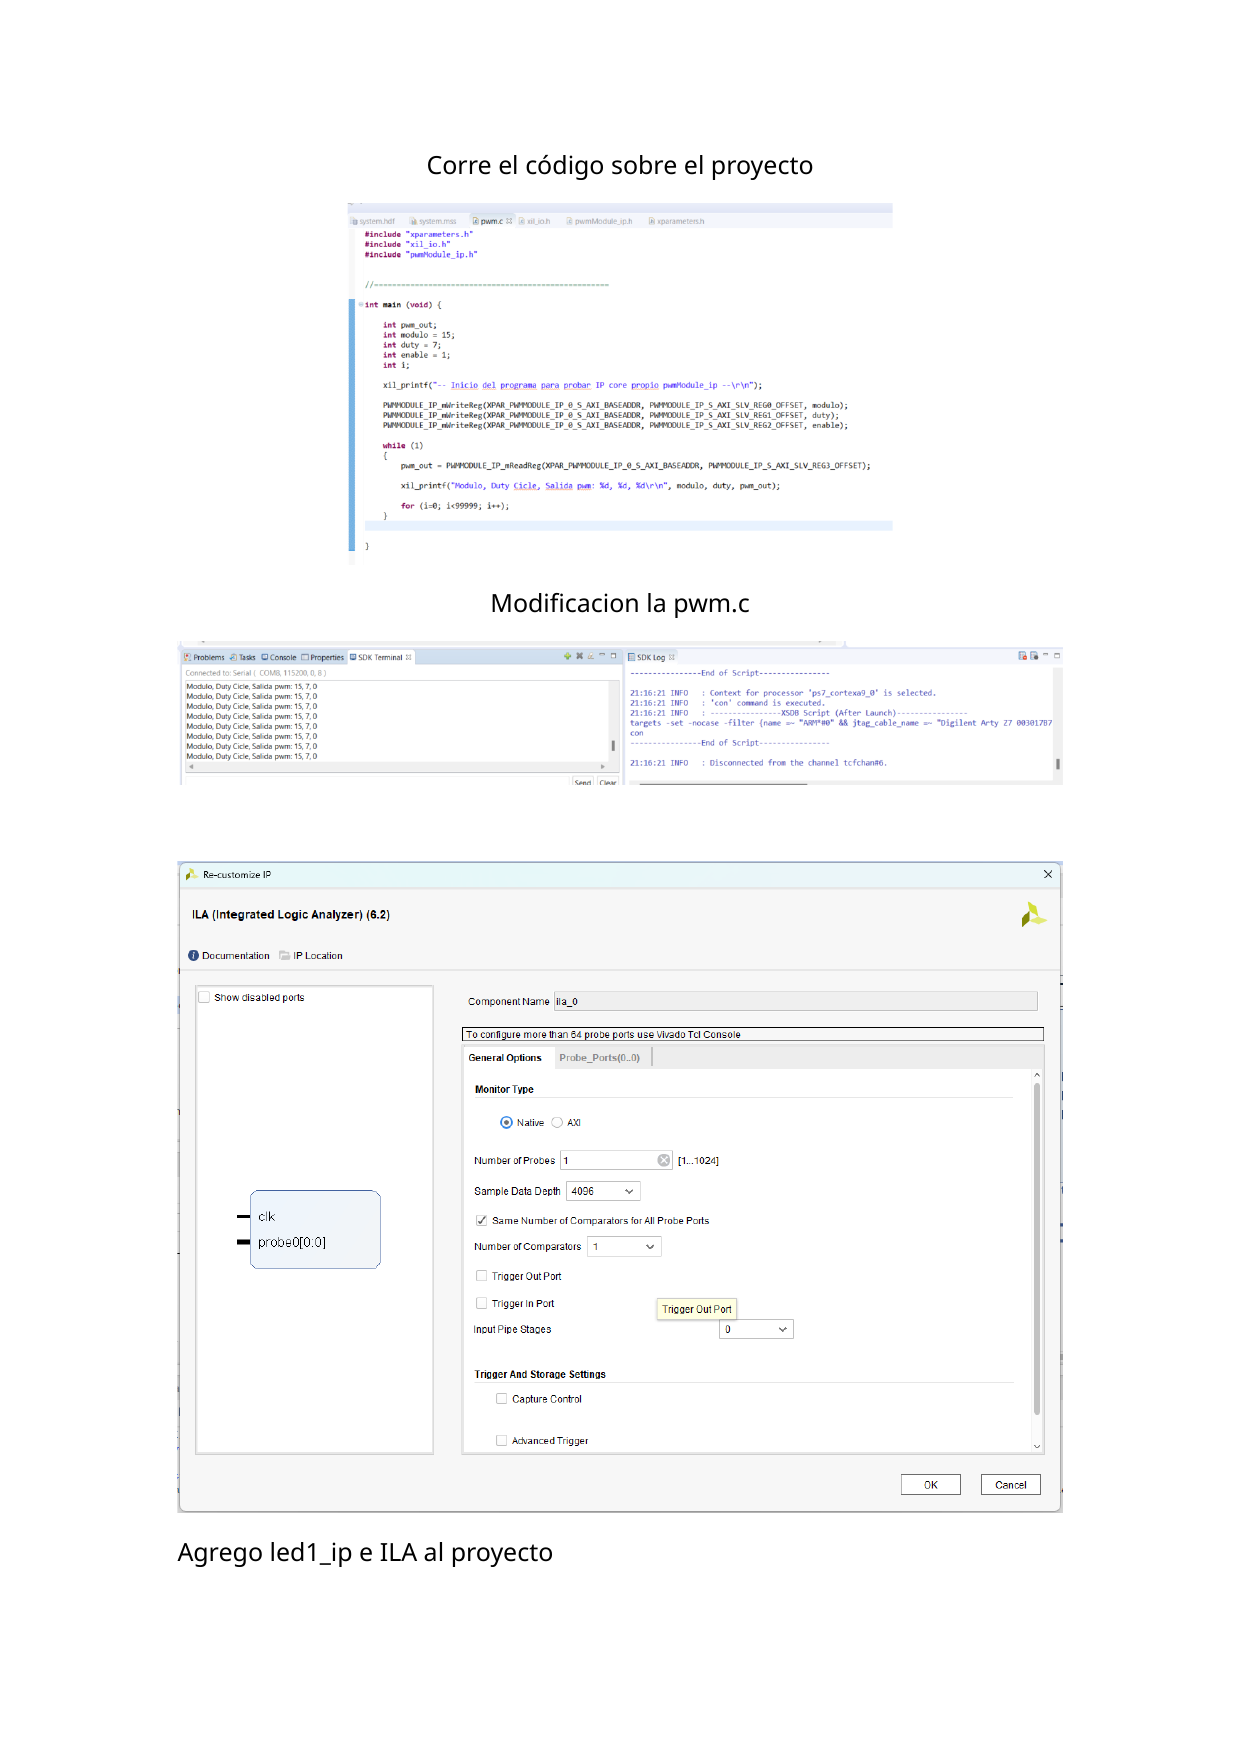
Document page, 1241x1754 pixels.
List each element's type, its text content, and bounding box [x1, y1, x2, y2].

picture [177, 641, 1063, 785]
text Corre el código sobre el proyecto [177, 148, 1063, 182]
text Agrego led1_ip e ILA al proyecto [177, 1534, 1063, 1568]
picture [177, 861, 1063, 1513]
picture [347, 203, 893, 565]
text Modificacion la pwm.c [177, 586, 1063, 620]
